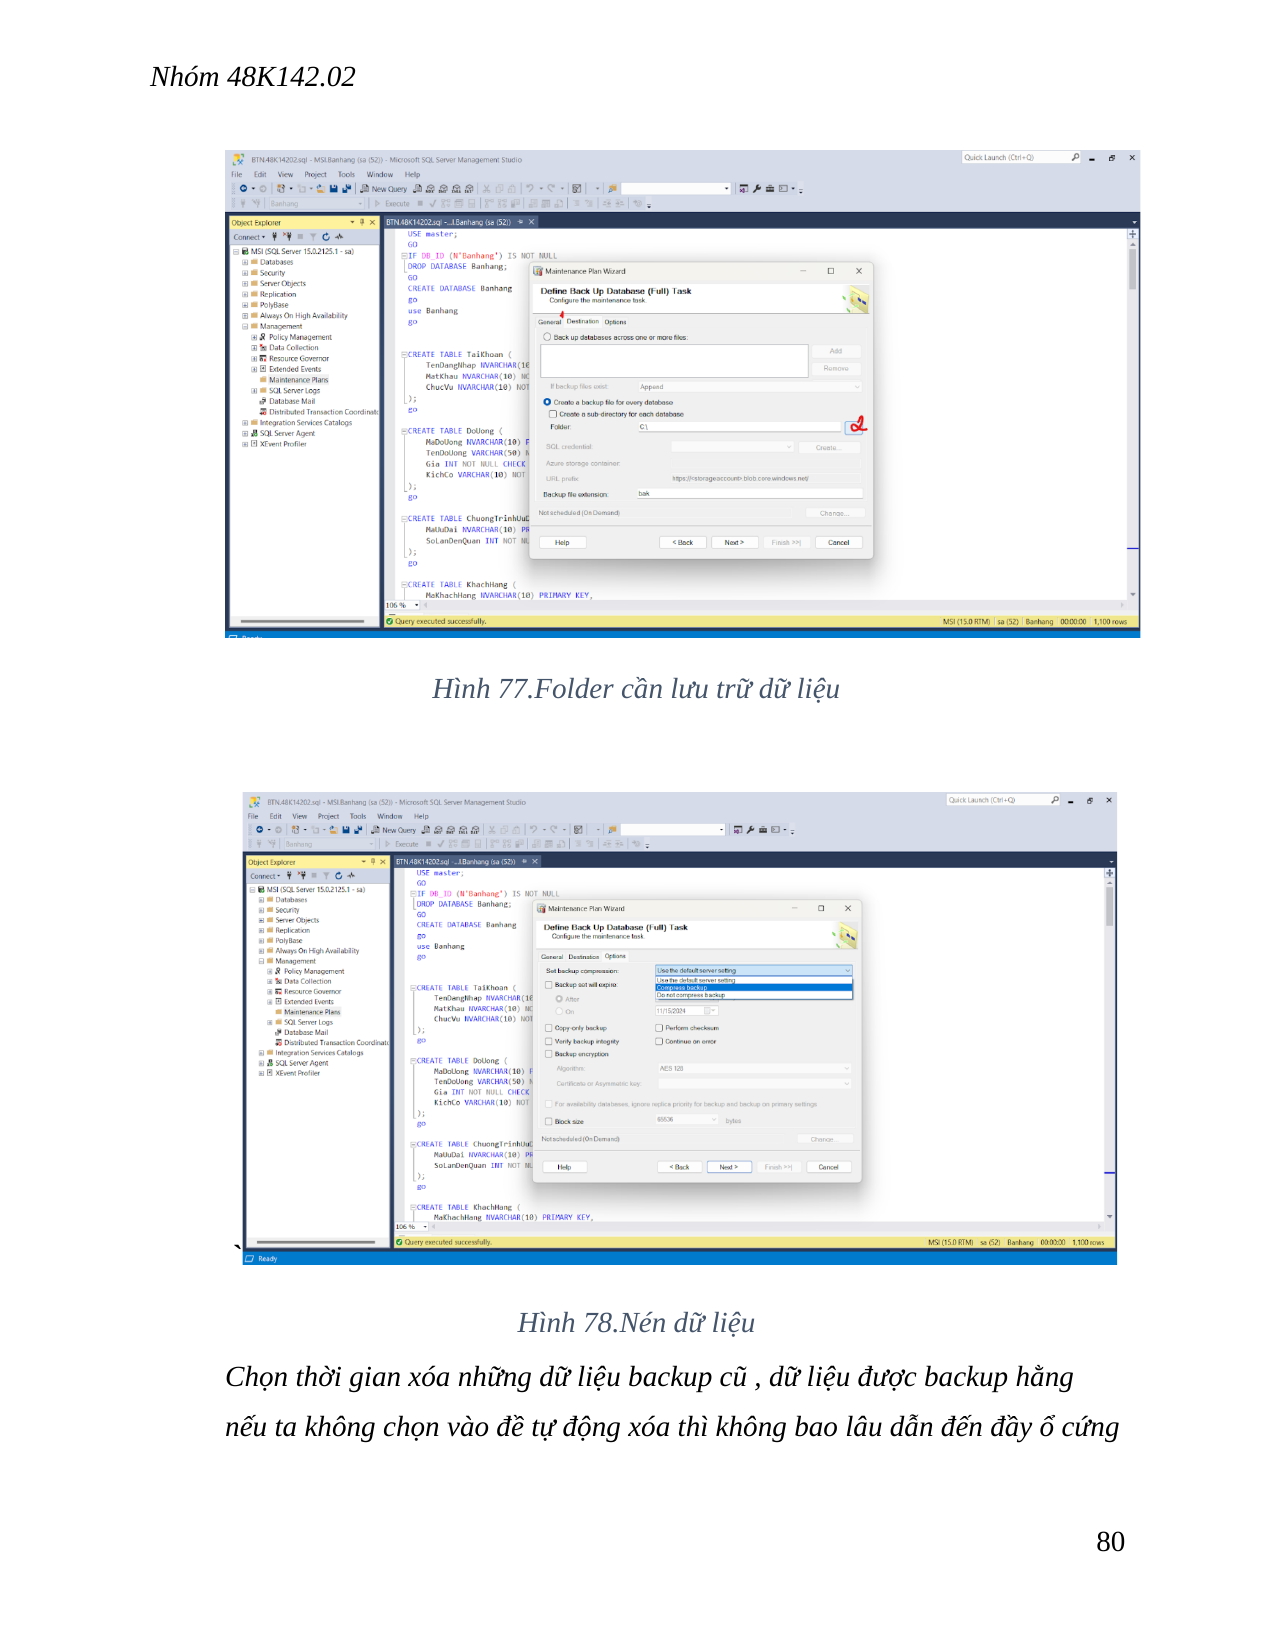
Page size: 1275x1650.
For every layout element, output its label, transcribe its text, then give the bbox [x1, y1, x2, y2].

picture [242, 792, 1118, 1265]
text Hình 77.Folder cần lưu trữ dữ liệu [150, 671, 1125, 705]
picture [225, 150, 1141, 638]
text Hình 78.Nén dữ liệu [150, 1305, 1125, 1338]
text Chọn thời gian xóa những dữ liệu backup cũ , dữ liệu được backup hằng nếu ta không chọn vào đề tự động xóa thì không bao lâu dẫn đến đầy ổ cứng [225, 1359, 1125, 1443]
